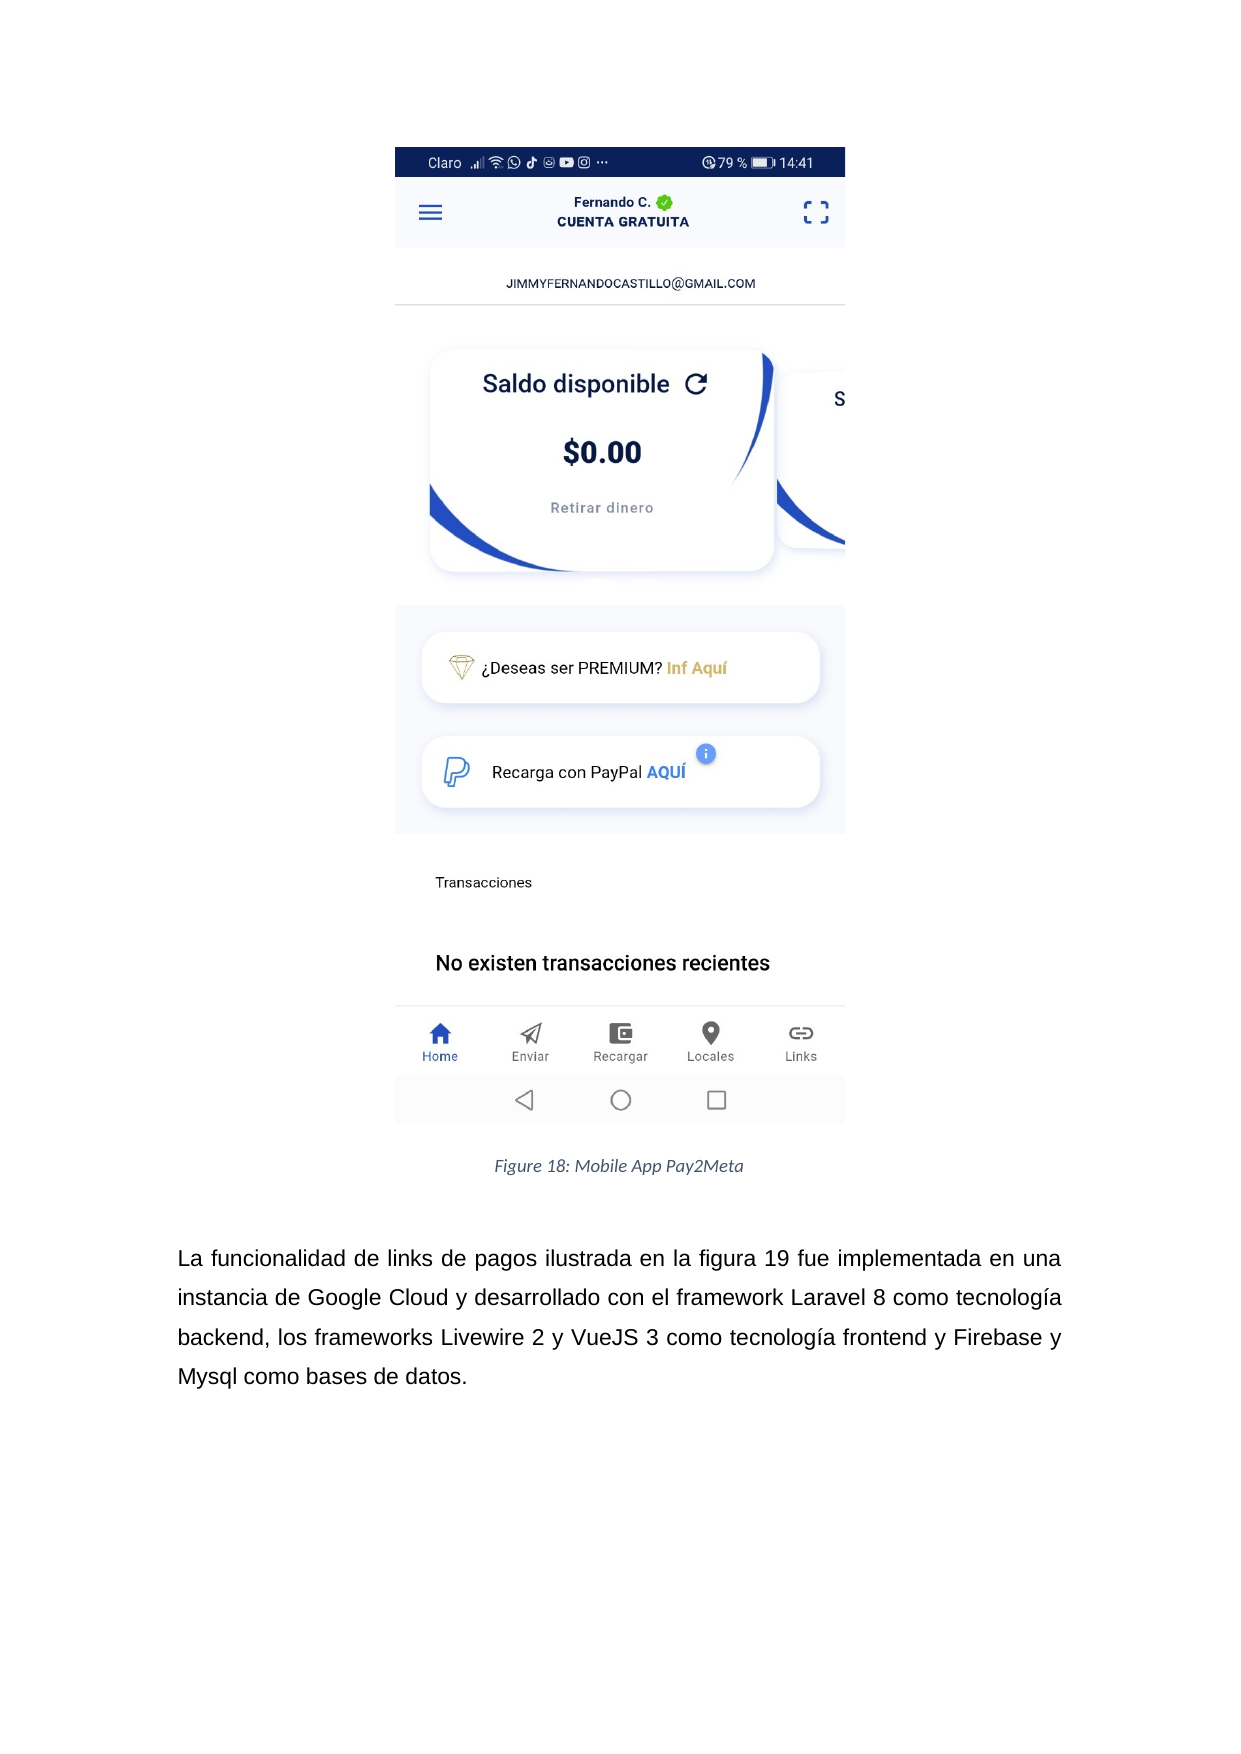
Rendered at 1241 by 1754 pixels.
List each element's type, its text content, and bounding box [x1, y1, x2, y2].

text La funcionalidad de links de pagos ilustrada en la figura 19 fue implementada en una instancia de Google Cloud y desarrollado con el framework Laravel 8 como tecnología backend, los frameworks Livewire 2 y VueJS 3 como tecnología frontend y Firebase y Mysql como bases de datos. [177, 1244, 1063, 1389]
picture [395, 147, 846, 1124]
